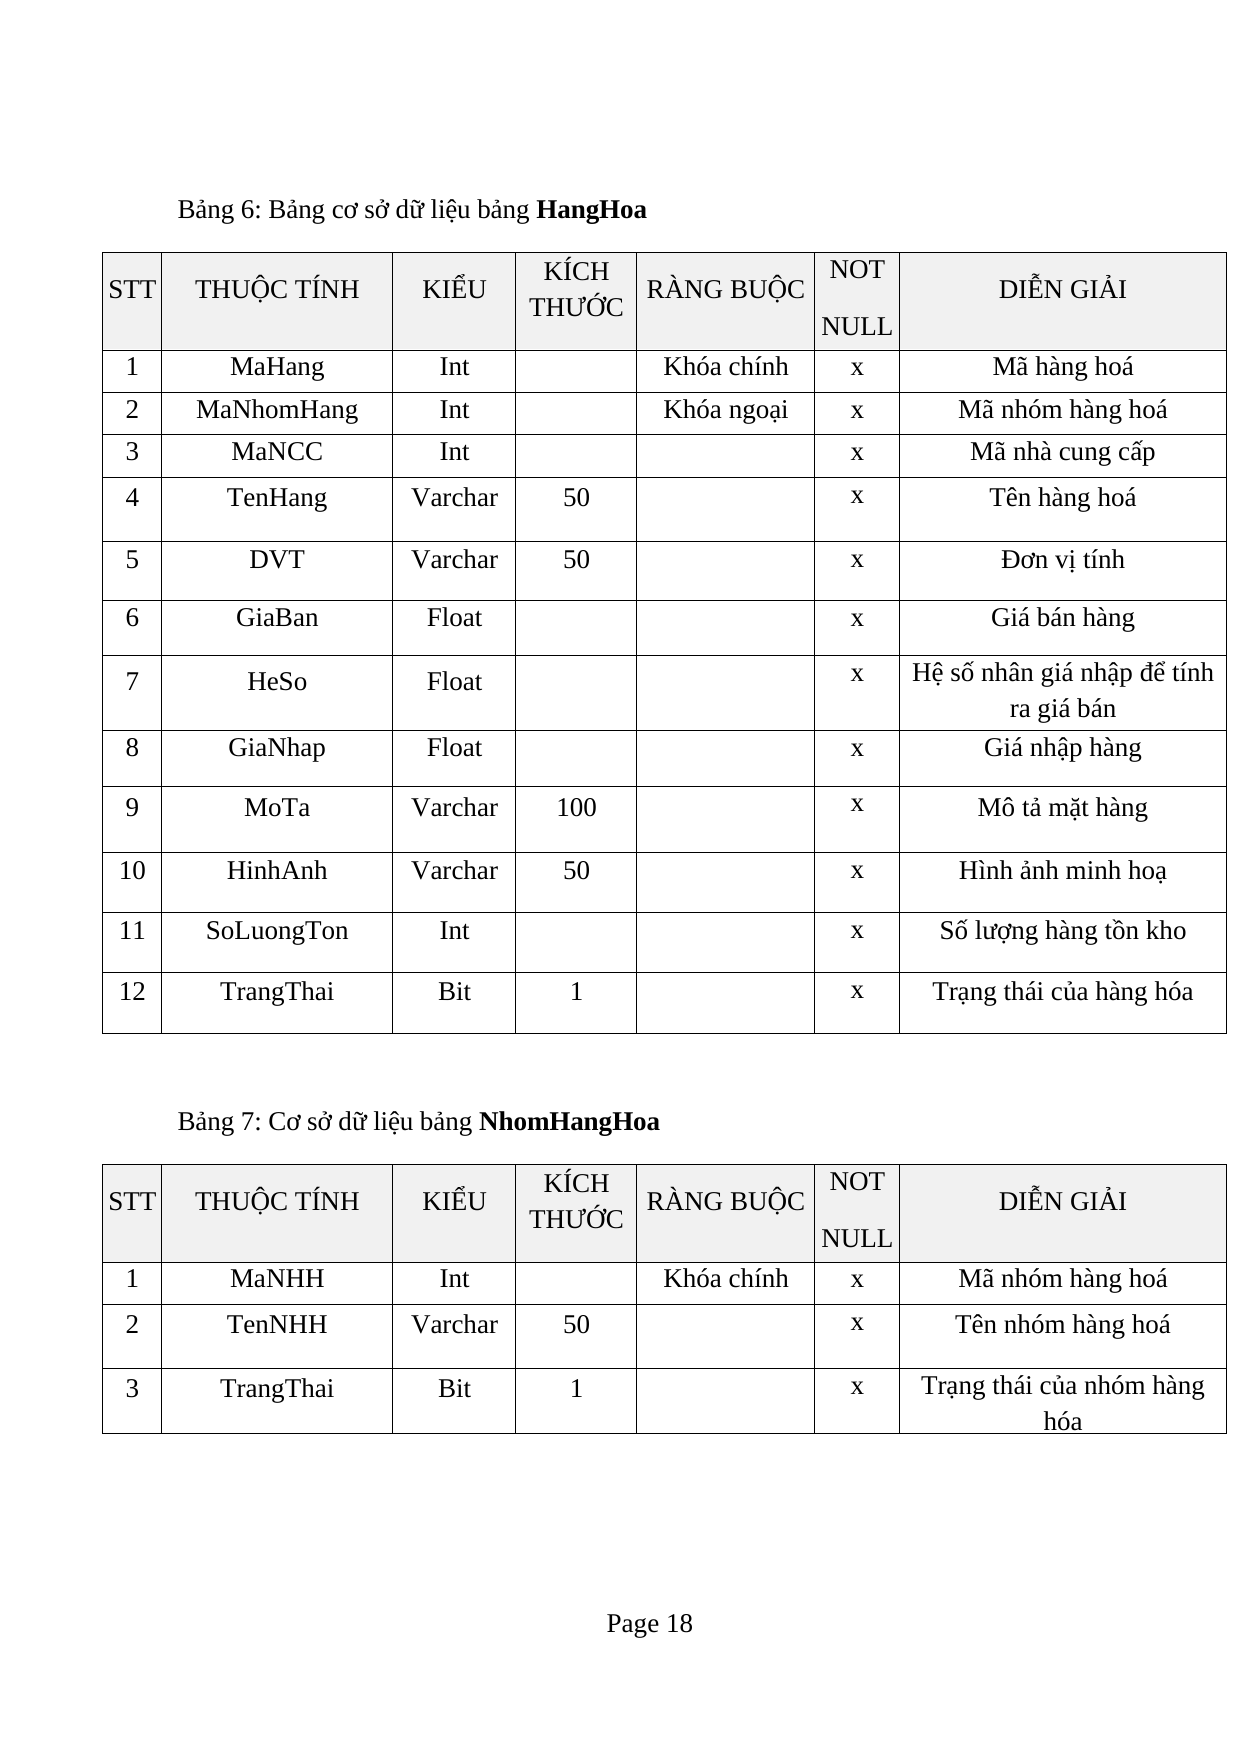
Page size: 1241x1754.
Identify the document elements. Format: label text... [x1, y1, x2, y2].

table_cell Int [393, 393, 515, 434]
table_cell Float [393, 656, 515, 730]
table_cell Varchar [393, 478, 515, 541]
table_cell x [815, 973, 899, 1032]
table_cell 3 [103, 435, 161, 477]
table_cell MaNCC [162, 435, 392, 477]
table_header KIỂU [393, 253, 515, 349]
table_cell Giá bán hàng [900, 601, 1226, 655]
table_cell [637, 853, 814, 912]
table_header KÍCH THƯỚC [516, 253, 636, 349]
table_cell x [815, 351, 899, 392]
table_cell 4 [103, 478, 161, 541]
table_cell 50 [516, 853, 636, 912]
table_header THUỘC TÍNH [162, 253, 392, 349]
table_cell [516, 731, 636, 786]
table_cell DVT [162, 542, 392, 600]
table_cell x [815, 435, 899, 477]
table_cell 7 [103, 656, 161, 730]
table_cell [637, 478, 814, 541]
table_cell [637, 913, 814, 972]
table_cell 50 [516, 542, 636, 600]
table_cell 8 [103, 731, 161, 786]
table_cell [637, 656, 814, 730]
table_cell [516, 393, 636, 434]
table_cell 12 [103, 973, 161, 1032]
table_cell [637, 1305, 814, 1368]
table_cell Int [393, 1263, 515, 1304]
table_cell [516, 601, 636, 655]
table_cell 6 [103, 601, 161, 655]
table_cell Trạng thái của hàng hóa [900, 973, 1226, 1032]
table_cell HinhAnh [162, 853, 392, 912]
table_header DIỄN GIẢI [900, 1165, 1226, 1262]
table_header STT [103, 1165, 161, 1262]
table_cell 100 [516, 787, 636, 852]
table_cell Bit [393, 973, 515, 1032]
table_header KIỂU [393, 1165, 515, 1262]
table_cell MaNhomHang [162, 393, 392, 434]
table_cell Số lượng hàng tồn kho [900, 913, 1226, 972]
table_header NOT NULL [815, 1165, 899, 1262]
table_cell Varchar [393, 787, 515, 852]
table_cell Khóa chính [637, 1263, 814, 1304]
table_cell x [815, 1305, 899, 1368]
table_cell MaNHH [162, 1263, 392, 1304]
table_cell x [815, 478, 899, 541]
table_cell [637, 1369, 814, 1432]
table_cell 1 [103, 351, 161, 392]
table_header NOT NULL [815, 253, 899, 349]
table_cell MoTa [162, 787, 392, 852]
table_cell 50 [516, 1305, 636, 1368]
table_cell Khóa ngoại [637, 393, 814, 434]
table_header RÀNG BUỘC [637, 253, 814, 349]
table_cell 1 [516, 1369, 636, 1432]
table_cell x [815, 542, 899, 600]
table_cell HeSo [162, 656, 392, 730]
table_cell x [815, 853, 899, 912]
table_cell x [815, 1263, 899, 1304]
table_cell [637, 435, 814, 477]
table_cell Hình ảnh minh hoạ [900, 853, 1226, 912]
table_cell [637, 542, 814, 600]
table_cell Float [393, 731, 515, 786]
table_cell Varchar [393, 1305, 515, 1368]
table_cell Mã hàng hoá [900, 351, 1226, 392]
table_cell [516, 351, 636, 392]
table_cell Giá nhập hàng [900, 731, 1226, 786]
table_cell x [815, 787, 899, 852]
table_cell [637, 973, 814, 1032]
table_cell Tên hàng hoá [900, 478, 1226, 541]
table_cell [516, 435, 636, 477]
table_cell [516, 656, 636, 730]
table_cell 9 [103, 787, 161, 852]
table_cell Int [393, 435, 515, 477]
table_cell Mô tả mặt hàng [900, 787, 1226, 852]
table_cell TenHang [162, 478, 392, 541]
table_cell Tên nhóm hàng hoá [900, 1305, 1226, 1368]
table_cell Int [393, 913, 515, 972]
table_cell Float [393, 601, 515, 655]
table_cell x [815, 393, 899, 434]
table_cell TrangThai [162, 1369, 392, 1432]
table_header STT [103, 253, 161, 349]
table_cell x [815, 731, 899, 786]
table_cell x [815, 656, 899, 730]
table_cell GiaNhap [162, 731, 392, 786]
table_cell Varchar [393, 853, 515, 912]
table_cell TrangThai [162, 973, 392, 1032]
table_header DIỄN GIẢI [900, 253, 1226, 349]
table_cell Mã nhà cung cấp [900, 435, 1226, 477]
table_cell Hệ số nhân giá nhập để tính ra giá bán [900, 656, 1226, 730]
table_cell 5 [103, 542, 161, 600]
table_cell Đơn vị tính [900, 542, 1226, 600]
table_header KÍCH THƯỚC [516, 1165, 636, 1262]
table_cell Int [393, 351, 515, 392]
table_cell SoLuongTon [162, 913, 392, 972]
table_header THUỘC TÍNH [162, 1165, 392, 1262]
table_cell x [815, 601, 899, 655]
table_cell MaHang [162, 351, 392, 392]
table_cell [516, 913, 636, 972]
table_cell 2 [103, 1305, 161, 1368]
table_cell Mã nhóm hàng hoá [900, 1263, 1226, 1304]
text Bảng 6: Bảng cơ sở dữ liệu bảng HangHoa [177, 193, 1122, 224]
table_cell [637, 601, 814, 655]
table_cell 3 [103, 1369, 161, 1432]
table_cell 11 [103, 913, 161, 972]
table_cell 2 [103, 393, 161, 434]
table_cell x [815, 1369, 899, 1432]
table_cell Varchar [393, 542, 515, 600]
table_cell 10 [103, 853, 161, 912]
table_cell [637, 731, 814, 786]
table_cell Mã nhóm hàng hoá [900, 393, 1226, 434]
table_cell 1 [103, 1263, 161, 1304]
text Bảng 7: Cơ sở dữ liệu bảng NhomHangHoa [177, 1105, 1122, 1136]
table_cell 50 [516, 478, 636, 541]
table_cell TenNHH [162, 1305, 392, 1368]
table_cell Trạng thái của nhóm hàng hóa [900, 1369, 1226, 1432]
table_cell GiaBan [162, 601, 392, 655]
table_cell [516, 1263, 636, 1304]
table_cell 1 [516, 973, 636, 1032]
table_cell Khóa chính [637, 351, 814, 392]
table_header RÀNG BUỘC [637, 1165, 814, 1262]
table_cell [637, 787, 814, 852]
table_cell Bit [393, 1369, 515, 1432]
table_cell x [815, 913, 899, 972]
